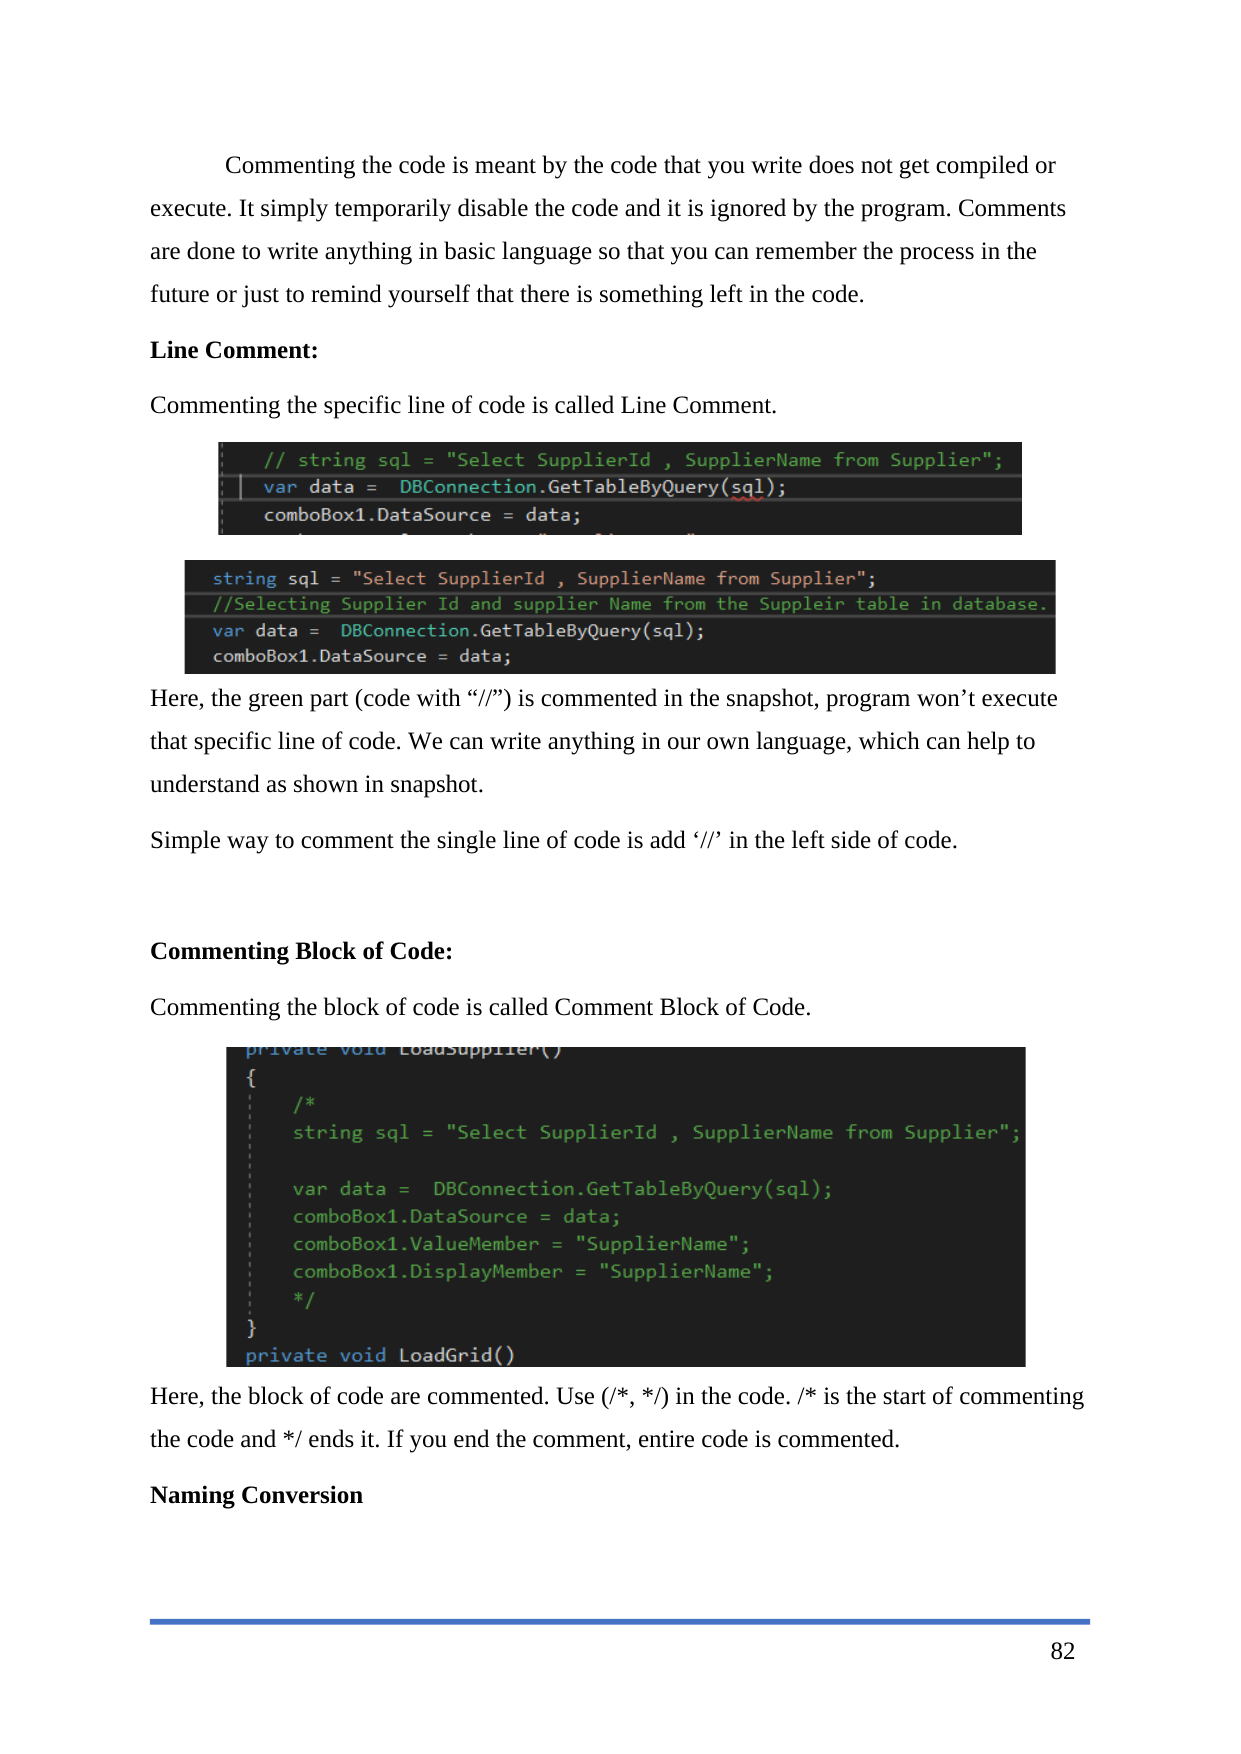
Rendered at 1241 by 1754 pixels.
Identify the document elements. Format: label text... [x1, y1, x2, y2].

text Here, the block of code are commented. Use (/*, */) in the code. /* is the start of commenting the code and */ ends it. If you end the comment, entire code is commented. [150, 1381, 1090, 1453]
text Naming Conversion [150, 1480, 1090, 1509]
text Line Comment: [150, 335, 1090, 364]
picture [218, 442, 1022, 535]
text Commenting the block of code is called Comment Block of Code. [150, 992, 1090, 1021]
text Simple way to comment the single line of code is add ‘//’ in the left side of code. [150, 825, 1090, 854]
text Commenting the code is meant by the code that you write does not get compiled or execute. It simply temporarily disable the code and it is ignored by the program. Comments are done to write anything in basic language so that you can remember the process in the future or just to remind yourself that there is something left in the code. [150, 150, 1090, 308]
text Commenting Block of Code: [150, 936, 1090, 965]
text Commenting the specific line of code is called Line Comment. [150, 391, 1090, 419]
picture [226, 1047, 1026, 1367]
text Here, the green part (code with “//”) is commented in the snapshot, program won’t execute that specific line of code. We can write anything in our own language, which can help to understand as shown in snapshot. [150, 613, 1090, 798]
picture [184, 560, 1056, 674]
